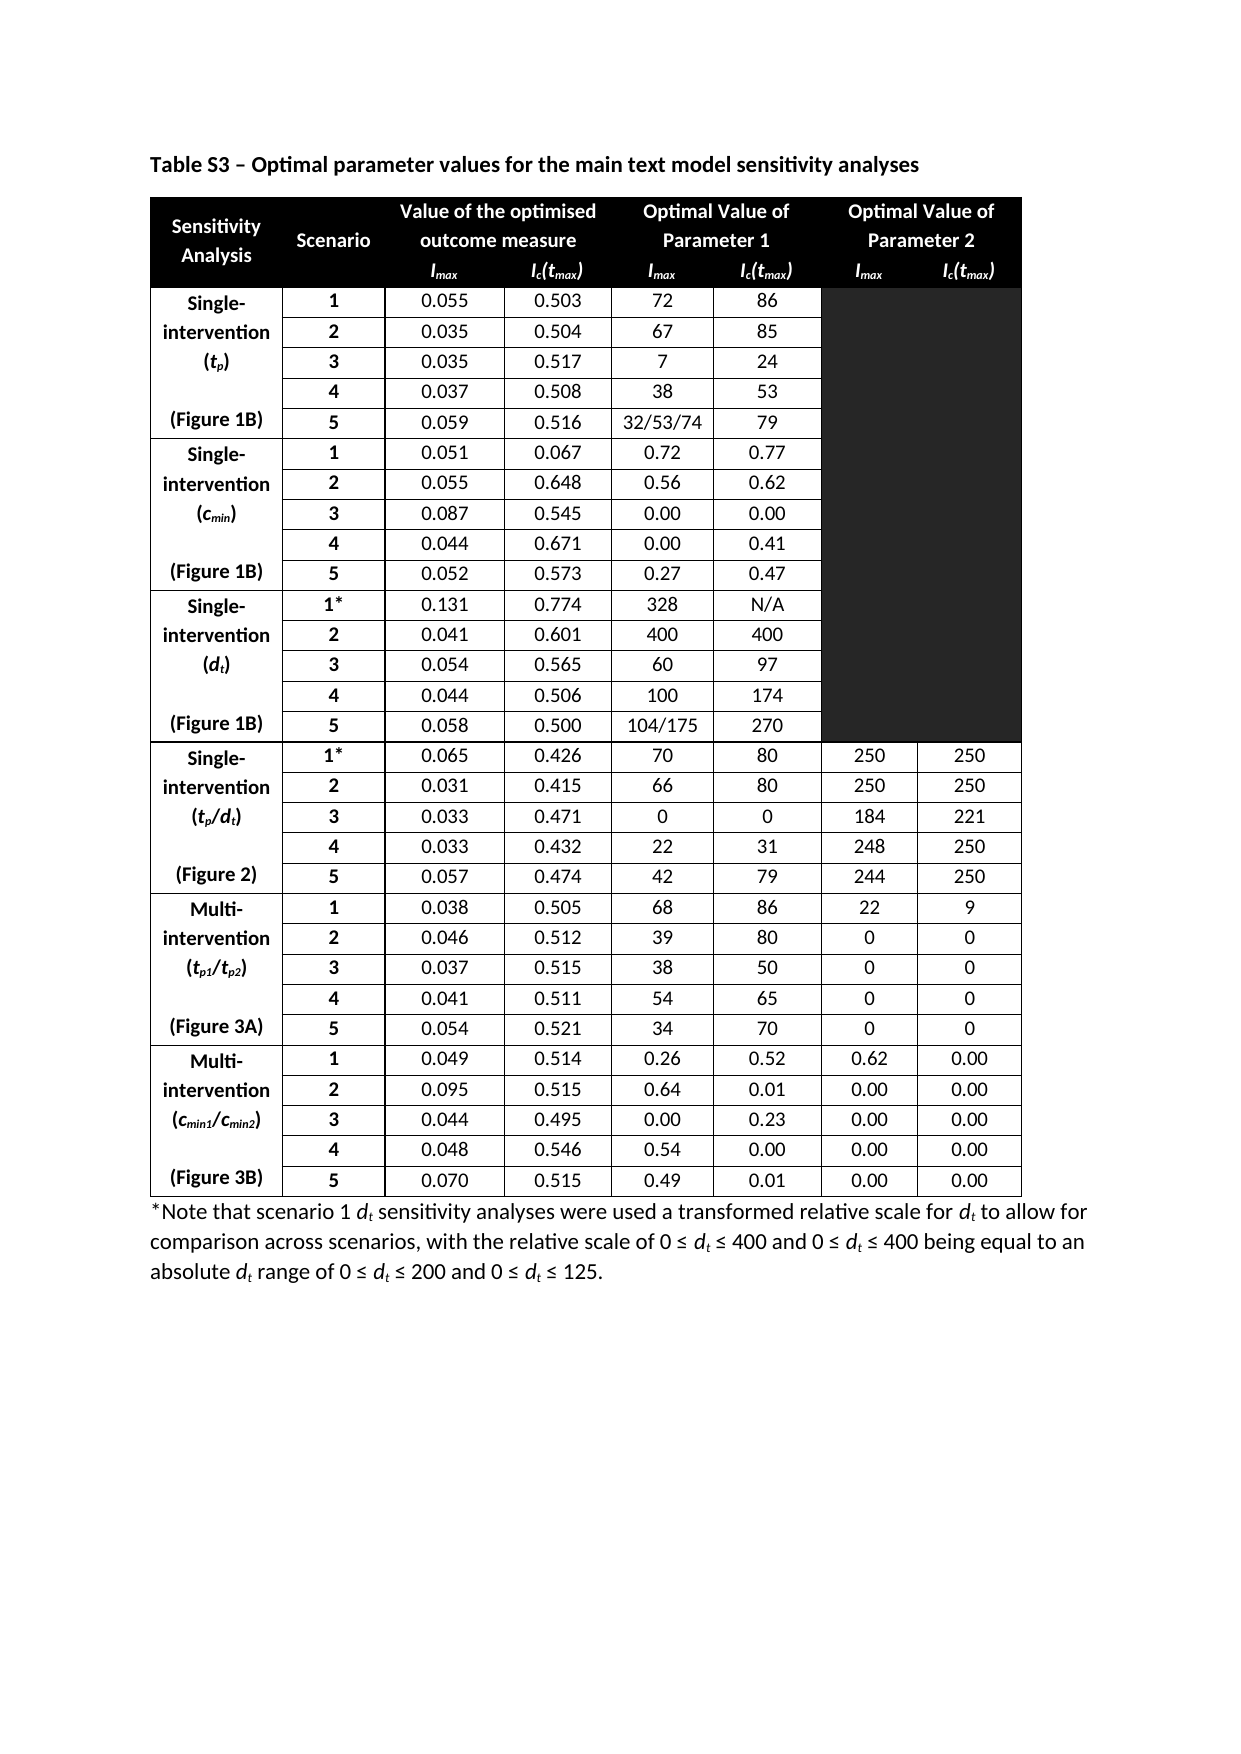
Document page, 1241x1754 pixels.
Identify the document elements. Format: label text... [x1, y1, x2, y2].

table_cell 221 [918, 803, 1021, 832]
table_cell Ic(tmax) [505, 258, 611, 287]
table_cell 0.62 [822, 1046, 917, 1075]
table_cell 0.474 [505, 864, 611, 893]
table_cell 0.058 [386, 712, 504, 741]
table_cell 0 [822, 924, 917, 953]
table_cell 65 [714, 985, 821, 1014]
table_cell 7 [612, 348, 713, 378]
table_header Optimal Value of Parameter 1 [612, 198, 821, 256]
table_cell 0.057 [386, 864, 504, 893]
table_cell 60 [612, 651, 713, 681]
table_cell Single-intervention (tp) (Figure 1B) [151, 288, 282, 438]
table_header Optimal Value of Parameter 2 [822, 198, 1021, 256]
table_header Scenario [283, 198, 384, 287]
table_cell 0.055 [386, 470, 504, 499]
table_cell 250 [822, 773, 917, 802]
table_cell 1 [283, 1046, 384, 1075]
table_cell 0.516 [505, 409, 611, 438]
table_cell 0.648 [505, 470, 611, 499]
table_cell 0.044 [386, 1106, 504, 1135]
table_cell 0.00 [714, 1136, 821, 1166]
table_cell 24 [714, 348, 821, 378]
table_cell 0 [822, 955, 917, 984]
table_cell 0.00 [918, 1167, 1021, 1196]
text *Note that scenario 1 dt sensitivity analyses were used a transformed relative scale for dt to allow for comparison across scenarios, with the relative scale of 0 ≤ dt ≤ 400 and 0 ≤ dt ≤ 400 being equal to an absolute dt range of 0 ≤ dt ≤ 200 and 0 ≤ dt ≤ 125. [150, 1197, 1090, 1286]
table_cell 68 [612, 894, 713, 923]
table_cell 0.00 [822, 1136, 917, 1166]
table_cell 0.00 [918, 1046, 1021, 1075]
table_cell 0.041 [386, 985, 504, 1014]
table_cell 5 [283, 561, 384, 590]
table_cell 0.00 [918, 1106, 1021, 1135]
table_cell 0.00 [612, 1106, 713, 1135]
table_cell 0.52 [714, 1046, 821, 1075]
table_cell 79 [714, 409, 821, 438]
table_cell 0.049 [386, 1046, 504, 1075]
table_cell 1* [283, 743, 384, 772]
table_cell 0.774 [505, 591, 611, 620]
table_cell 1 [283, 894, 384, 923]
table_cell 0.506 [505, 682, 611, 711]
table_cell 66 [612, 773, 713, 802]
table_cell 0.62 [714, 470, 821, 499]
table_cell 0.521 [505, 1015, 611, 1044]
table_cell 0.26 [612, 1046, 713, 1075]
table_cell 0.00 [918, 1076, 1021, 1105]
table_cell 0.00 [612, 530, 713, 559]
table_cell 4 [283, 530, 384, 559]
table_cell 86 [714, 288, 821, 317]
table_cell 3 [283, 1106, 384, 1135]
table_cell 67 [612, 318, 713, 347]
table_cell 85 [714, 318, 821, 347]
table_cell 0.054 [386, 1015, 504, 1044]
table_cell 0.27 [612, 561, 713, 590]
table_cell 3 [283, 651, 384, 681]
table_cell 38 [612, 379, 713, 408]
table_cell 0.046 [386, 924, 504, 953]
table_cell 0.054 [386, 651, 504, 681]
table_cell Multi-intervention (cmin1/cmin2) (Figure 3B) [151, 1046, 282, 1196]
table_cell 0.00 [612, 500, 713, 529]
table_cell [822, 288, 1021, 741]
table_cell 80 [714, 924, 821, 953]
table_cell 0.23 [714, 1106, 821, 1135]
table_cell 270 [714, 712, 821, 741]
table_cell Single-intervention (dt) (Figure 1B) [151, 591, 282, 741]
table_cell 70 [714, 1015, 821, 1044]
table_cell Imax [612, 258, 713, 287]
table_cell 0.059 [386, 409, 504, 438]
table_cell 32/53/74 [612, 409, 713, 438]
table_cell 3 [283, 955, 384, 984]
table_cell 42 [612, 864, 713, 893]
table_cell 4 [283, 379, 384, 408]
table_cell 53 [714, 379, 821, 408]
table_cell 0.426 [505, 743, 611, 772]
table_cell 0.515 [505, 1076, 611, 1105]
table_cell 0 [612, 803, 713, 832]
table_cell 104/175 [612, 712, 713, 741]
table_cell 0.038 [386, 894, 504, 923]
table_cell 72 [612, 288, 713, 317]
table_cell 400 [714, 621, 821, 650]
table_cell 0.512 [505, 924, 611, 953]
table_cell 0.035 [386, 318, 504, 347]
table_cell 0.514 [505, 1046, 611, 1075]
table_cell 0.00 [918, 1136, 1021, 1166]
table_cell 0.035 [386, 348, 504, 378]
table_cell 1* [283, 591, 384, 620]
table_cell 0 [822, 985, 917, 1014]
table_cell 0.00 [822, 1167, 917, 1196]
table_cell 0.065 [386, 743, 504, 772]
table_cell 0.511 [505, 985, 611, 1014]
table_cell 1 [283, 439, 384, 468]
table_cell 4 [283, 833, 384, 863]
table_cell 0.77 [714, 439, 821, 468]
table_cell 0 [918, 1015, 1021, 1044]
table_cell 97 [714, 651, 821, 681]
table_cell 0.565 [505, 651, 611, 681]
table_cell 0.56 [612, 470, 713, 499]
table_cell 0.055 [386, 288, 504, 317]
table_cell 248 [822, 833, 917, 863]
table_cell 0.54 [612, 1136, 713, 1166]
table_header Value of the optimised outcome measure [386, 198, 611, 256]
table_cell 0.00 [822, 1106, 917, 1135]
table_cell 0.044 [386, 682, 504, 711]
table_cell 2 [283, 773, 384, 802]
table_cell 0.504 [505, 318, 611, 347]
table_cell 100 [612, 682, 713, 711]
table_cell 0.131 [386, 591, 504, 620]
table_cell 0 [714, 803, 821, 832]
table_cell 0.500 [505, 712, 611, 741]
table_cell 0.601 [505, 621, 611, 650]
table_cell 0.415 [505, 773, 611, 802]
table_cell 5 [283, 1167, 384, 1196]
table_cell Ic(tmax) [918, 258, 1021, 287]
table_cell 0.00 [714, 500, 821, 529]
table_cell 244 [822, 864, 917, 893]
table_cell 0.01 [714, 1076, 821, 1105]
table_cell 0.033 [386, 803, 504, 832]
table_cell 0.044 [386, 530, 504, 559]
table_cell 250 [918, 864, 1021, 893]
table_cell 70 [612, 743, 713, 772]
table_header Sensitivity Analysis [151, 198, 282, 287]
table_cell 0.052 [386, 561, 504, 590]
table_cell 5 [283, 1015, 384, 1044]
table_cell 0.031 [386, 773, 504, 802]
table_cell 0.070 [386, 1167, 504, 1196]
table_cell 1 [283, 288, 384, 317]
table_cell 31 [714, 833, 821, 863]
table_cell 5 [283, 409, 384, 438]
table_cell 0.041 [386, 621, 504, 650]
table_cell 0.048 [386, 1136, 504, 1166]
table_cell 4 [283, 1136, 384, 1166]
table_cell 0.067 [505, 439, 611, 468]
table_cell 5 [283, 712, 384, 741]
table_cell 0.515 [505, 1167, 611, 1196]
table_cell 0.00 [822, 1076, 917, 1105]
table_cell 250 [822, 743, 917, 772]
table_cell 0 [918, 924, 1021, 953]
table_cell 79 [714, 864, 821, 893]
table_cell 0.72 [612, 439, 713, 468]
table_cell 39 [612, 924, 713, 953]
table_cell 0.64 [612, 1076, 713, 1105]
table_cell 0.47 [714, 561, 821, 590]
table_cell 5 [283, 864, 384, 893]
table_cell 0.037 [386, 379, 504, 408]
table_cell Single-intervention (cmin) (Figure 1B) [151, 439, 282, 590]
table_cell 3 [283, 803, 384, 832]
table_cell 0.515 [505, 955, 611, 984]
table_cell 0 [918, 985, 1021, 1014]
table_cell 0.517 [505, 348, 611, 378]
table_cell Imax [822, 258, 917, 287]
table_cell 4 [283, 682, 384, 711]
table_cell 328 [612, 591, 713, 620]
table_cell 2 [283, 470, 384, 499]
table_cell 0.01 [714, 1167, 821, 1196]
table_cell 0.087 [386, 500, 504, 529]
table_cell 0.495 [505, 1106, 611, 1135]
table_cell 38 [612, 955, 713, 984]
table_cell 2 [283, 924, 384, 953]
table_cell 2 [283, 1076, 384, 1105]
table_cell Ic(tmax) [714, 258, 821, 287]
table_cell 250 [918, 833, 1021, 863]
table_cell 0.471 [505, 803, 611, 832]
table_cell Imax [386, 258, 504, 287]
table_cell 2 [283, 621, 384, 650]
table_cell 4 [283, 985, 384, 1014]
table_cell 3 [283, 348, 384, 378]
table_cell 0.41 [714, 530, 821, 559]
table_cell 0.505 [505, 894, 611, 923]
table_cell 2 [283, 318, 384, 347]
table_cell 174 [714, 682, 821, 711]
table_cell 0 [918, 955, 1021, 984]
table_cell Single-intervention (tp/dt) (Figure 2) [151, 743, 282, 893]
table_cell 250 [918, 773, 1021, 802]
table_cell 0 [822, 1015, 917, 1044]
table_cell 0.545 [505, 500, 611, 529]
table_cell 22 [612, 833, 713, 863]
table_cell 3 [283, 500, 384, 529]
table_cell 86 [714, 894, 821, 923]
table_cell 9 [918, 894, 1021, 923]
table_cell 400 [612, 621, 713, 650]
table_cell 80 [714, 743, 821, 772]
table_cell 0.671 [505, 530, 611, 559]
table_cell 50 [714, 955, 821, 984]
table_cell Multi-intervention (tp1/tp2) (Figure 3A) [151, 894, 282, 1044]
table_cell 184 [822, 803, 917, 832]
table_cell 0.037 [386, 955, 504, 984]
table_cell 0.508 [505, 379, 611, 408]
table_cell N/A [714, 591, 821, 620]
table_cell 0.546 [505, 1136, 611, 1166]
table_cell 0.051 [386, 439, 504, 468]
table_cell 54 [612, 985, 713, 1014]
table_cell 0.503 [505, 288, 611, 317]
table_cell 0.432 [505, 833, 611, 863]
table_cell 0.573 [505, 561, 611, 590]
table_cell 34 [612, 1015, 713, 1044]
table_cell 80 [714, 773, 821, 802]
table_cell 0.095 [386, 1076, 504, 1105]
table_cell 0.033 [386, 833, 504, 863]
text Table S3 – Optimal parameter values for the main text model sensitivity analyses [150, 150, 1090, 178]
table_cell 250 [918, 743, 1021, 772]
table_cell 0.49 [612, 1167, 713, 1196]
table_cell 22 [822, 894, 917, 923]
